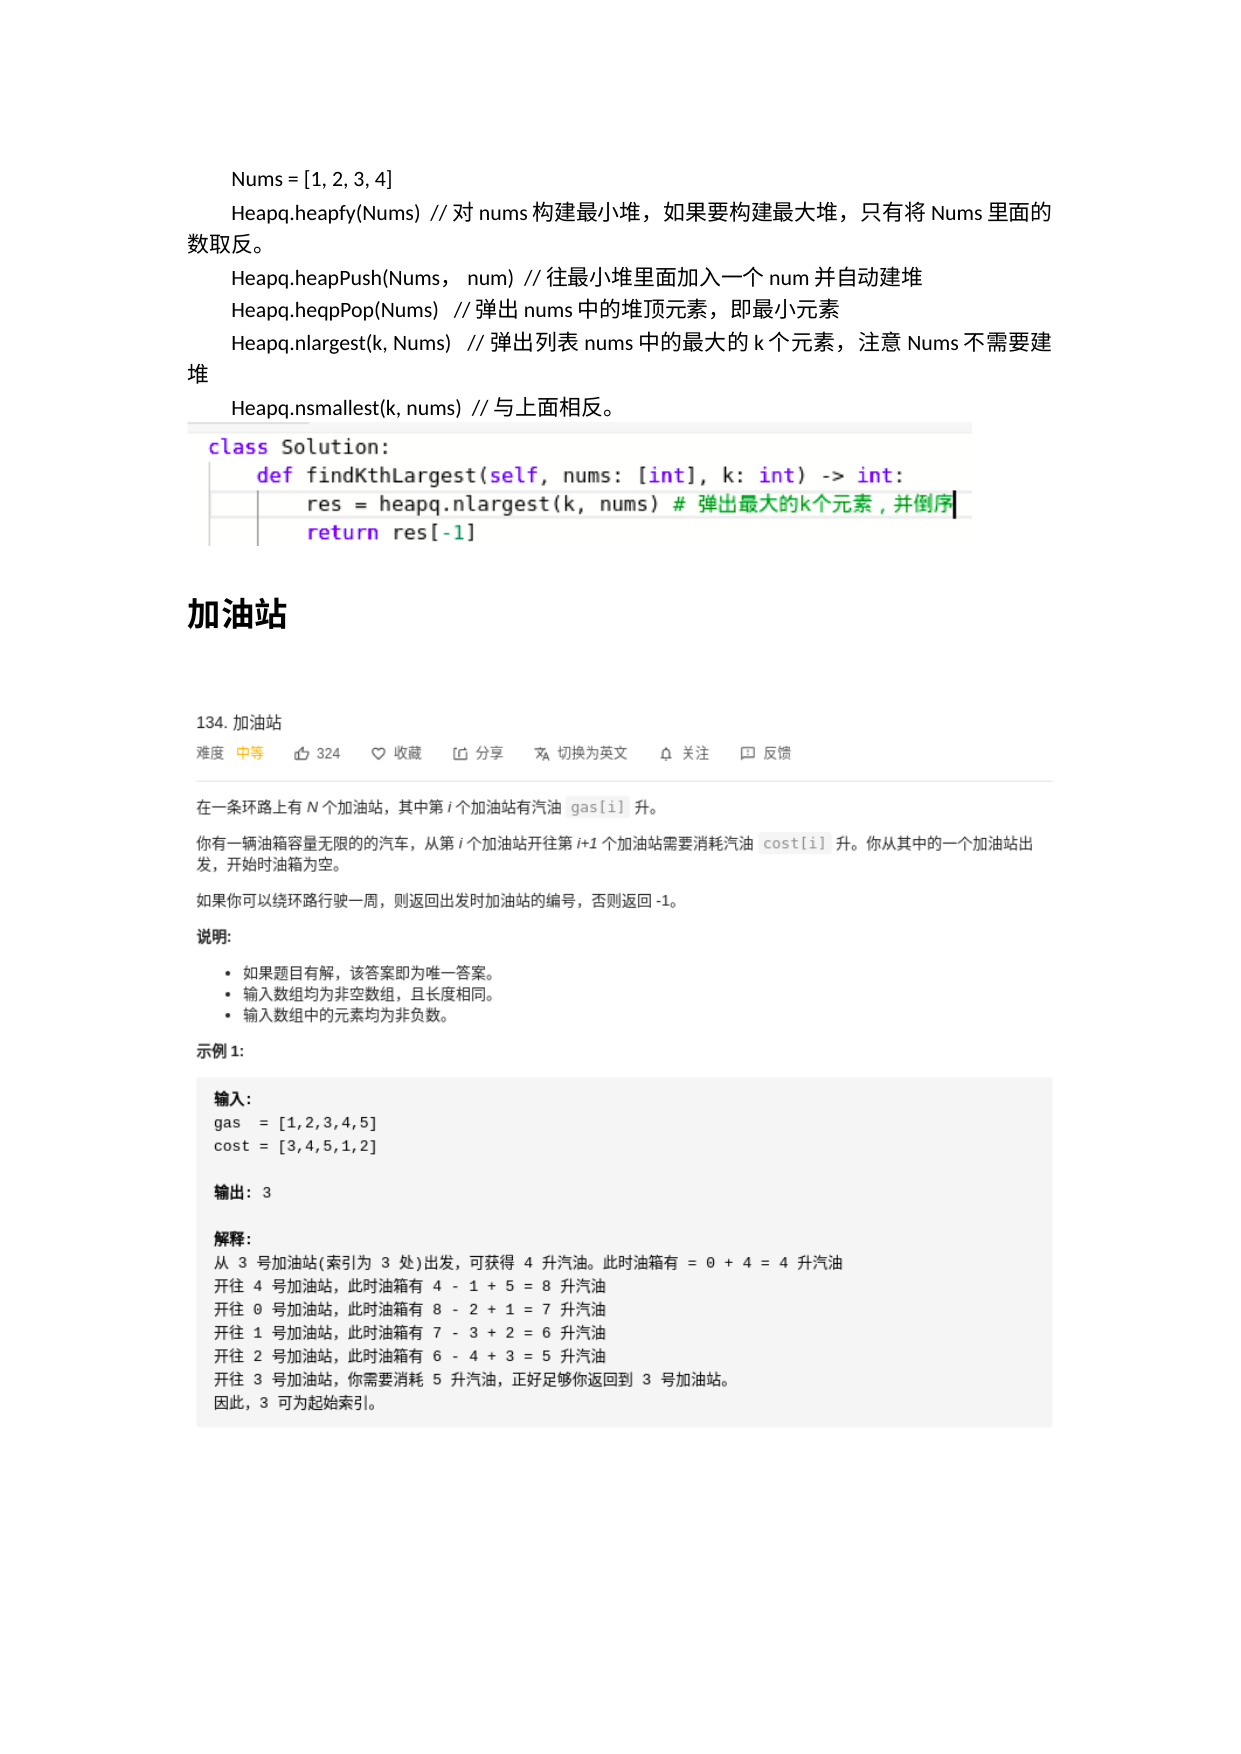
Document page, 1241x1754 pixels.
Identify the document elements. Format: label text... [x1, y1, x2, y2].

subtitle 加油站 [187, 579, 1053, 644]
text Heapq.heapPush(Nums， num) // 往最小堆里面加入一个num并自动建堆 [187, 259, 1053, 292]
text Heapq.heapfy(Nums) // 对nums构建最小堆，如果要构建最大堆，只有将Nums里面的数取反。 [187, 194, 1053, 259]
picture [187, 706, 1053, 1430]
text Heapq.nlargest(k, Nums) // 弹出列表nums中的最大的k个元素，注意Nums不需要建堆 [187, 324, 1053, 389]
text Heapq.heqpPop(Nums) // 弹出nums中的堆顶元素，即最小元素 [187, 292, 1053, 324]
picture [187, 422, 972, 546]
text Heapq.nsmallest(k, nums) // 与上面相反。 [187, 389, 1053, 422]
text Nums = [1, 2, 3, 4] [187, 162, 1053, 194]
